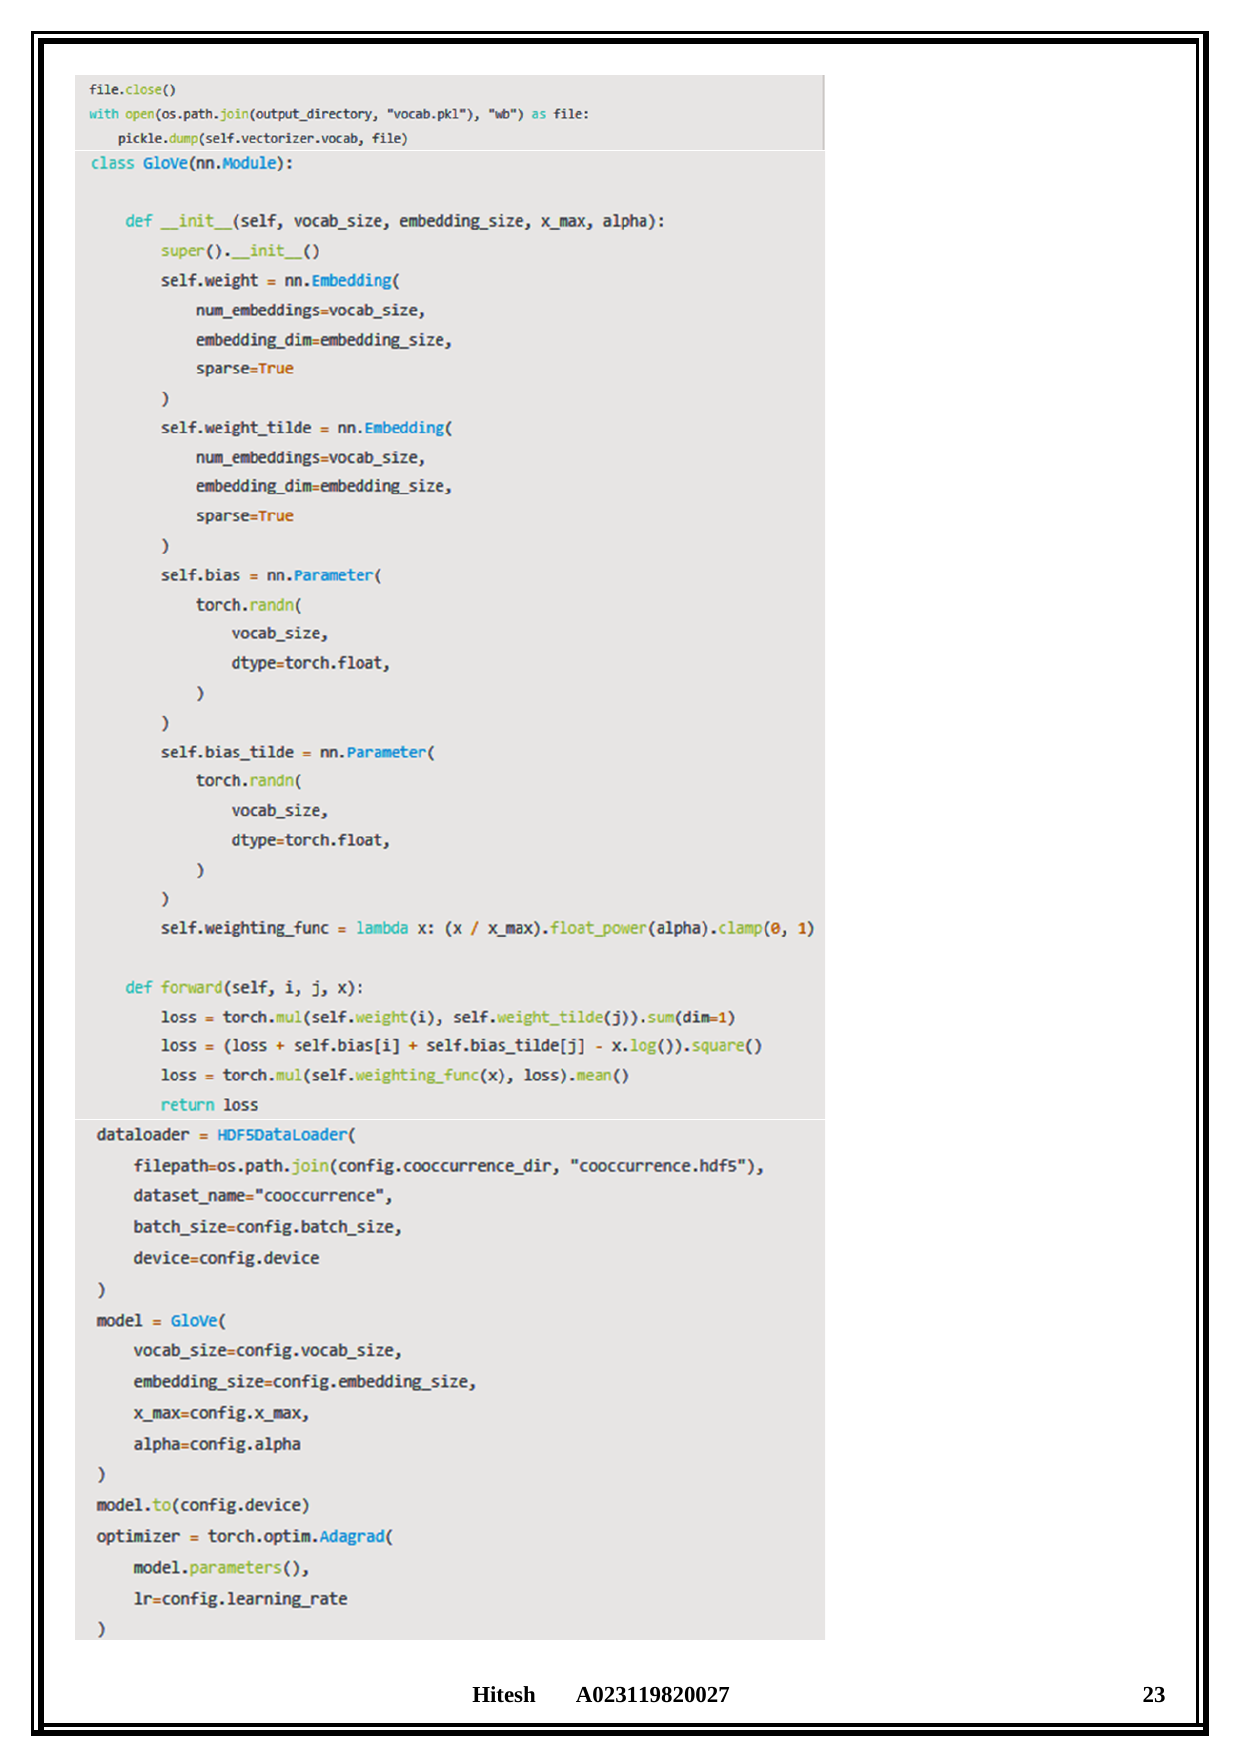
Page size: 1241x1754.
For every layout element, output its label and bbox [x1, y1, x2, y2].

picture [75, 1120, 826, 1640]
picture [75, 75, 825, 150]
picture [75, 151, 826, 1119]
